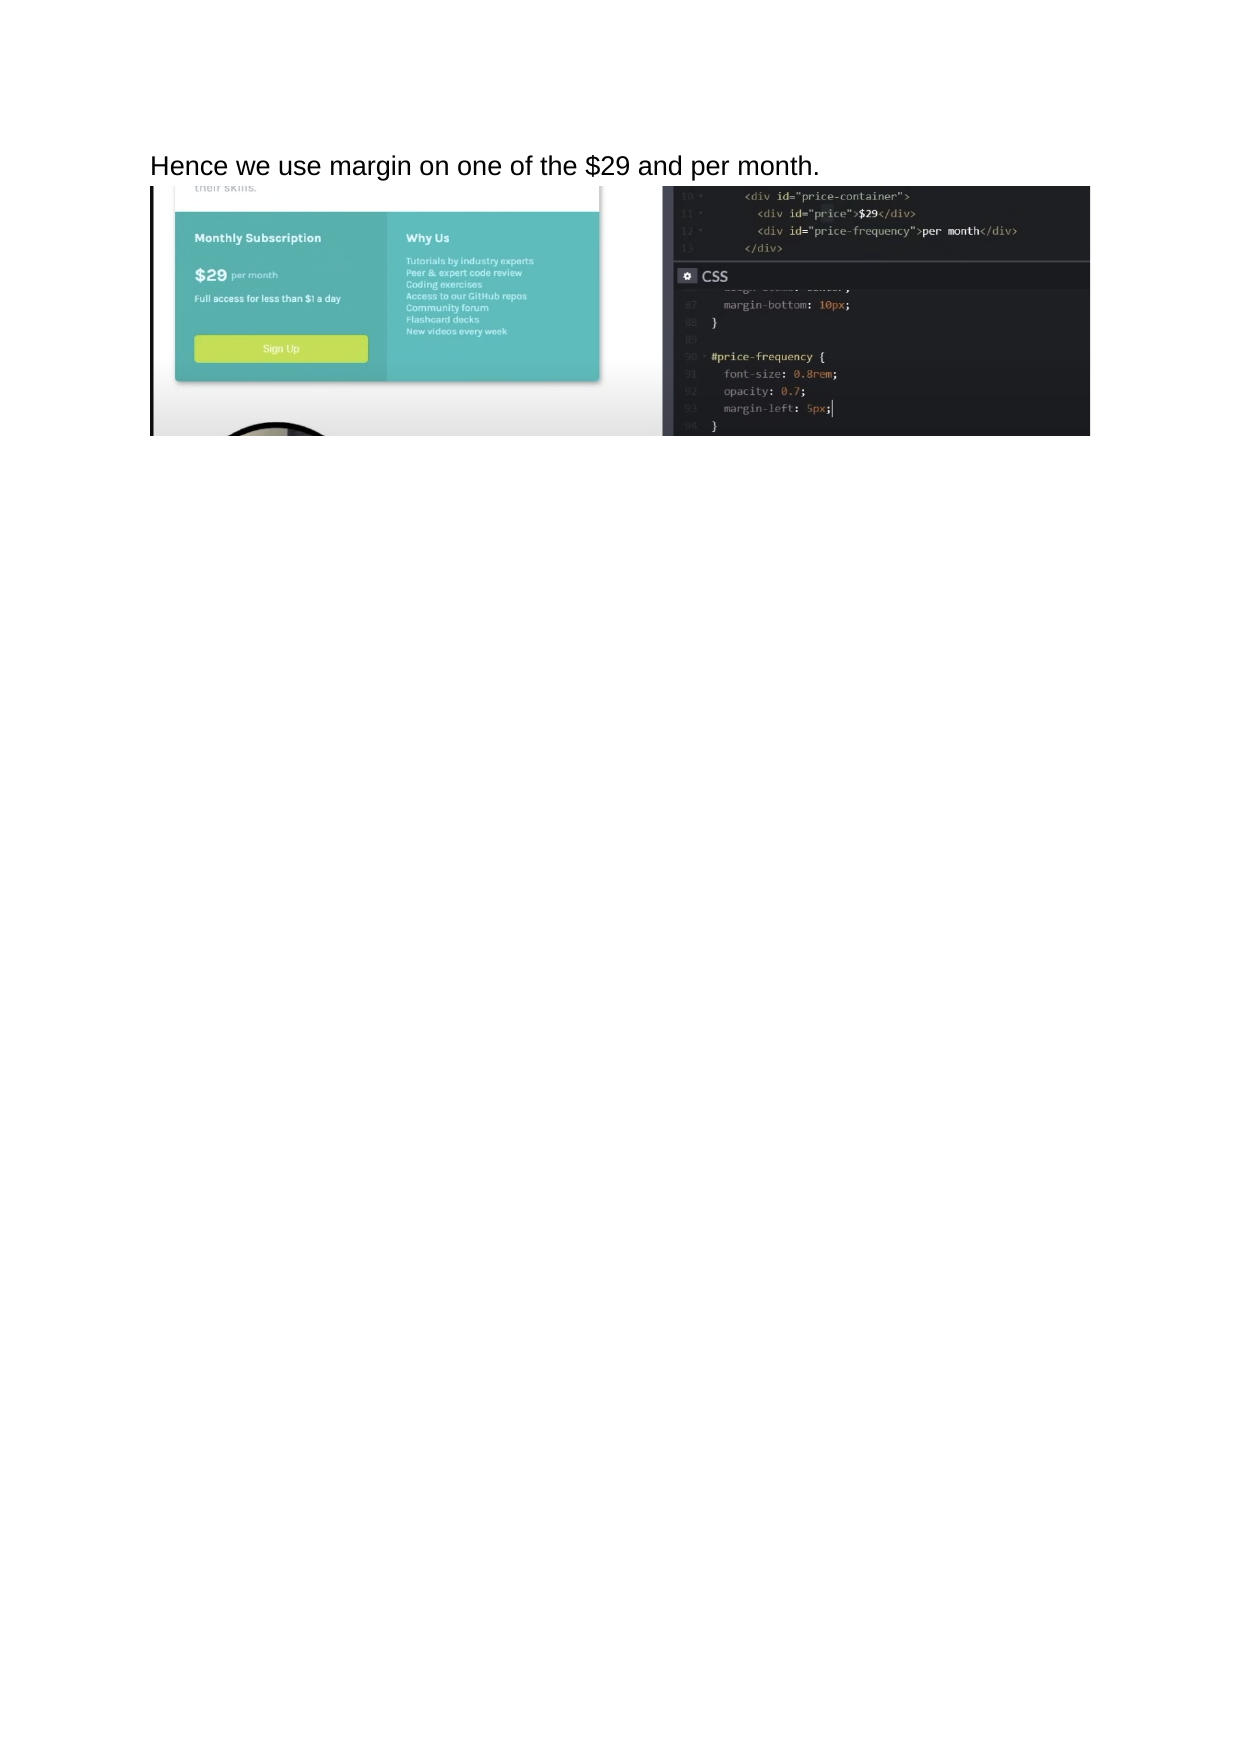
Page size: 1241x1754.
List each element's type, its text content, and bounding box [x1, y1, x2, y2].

text Hence we use margin on one of the $29 and per month. [150, 150, 1090, 181]
picture [150, 186, 1091, 436]
